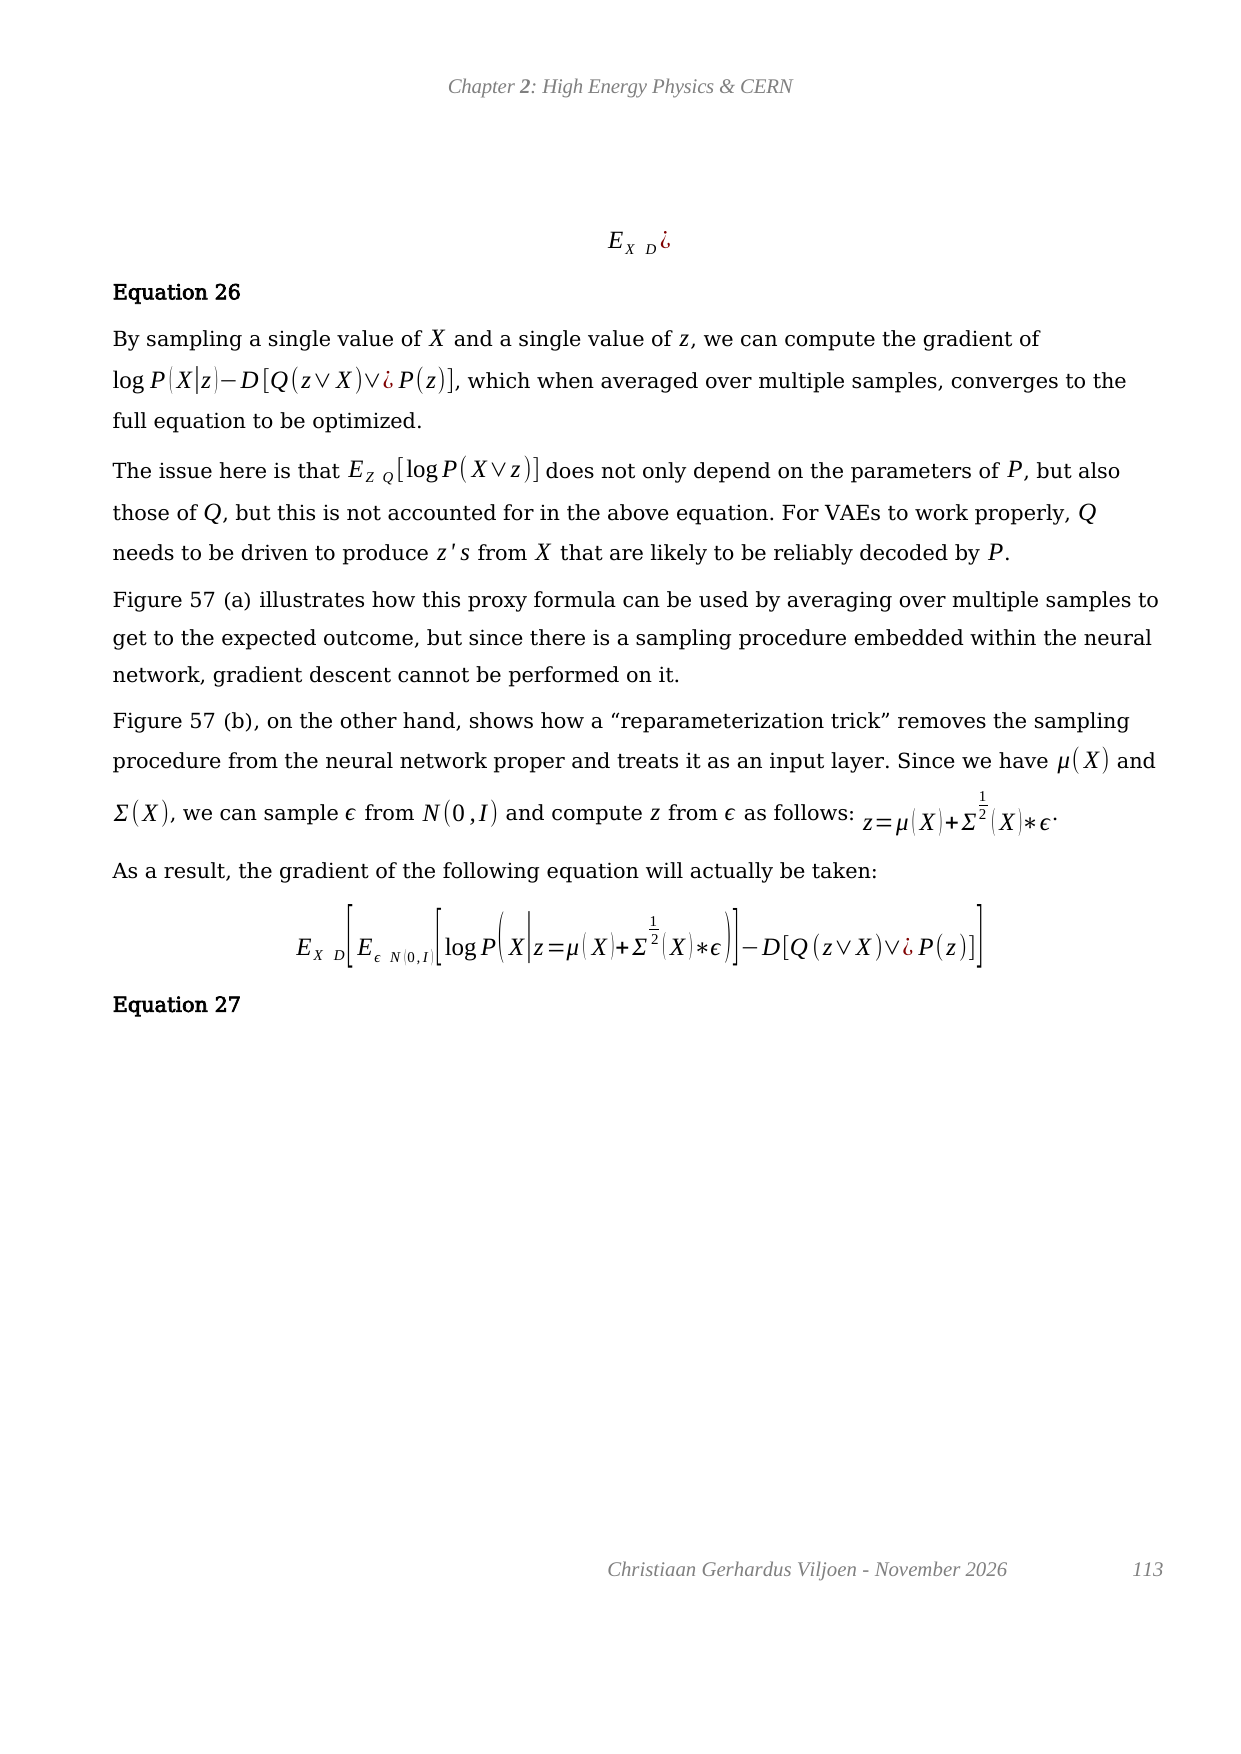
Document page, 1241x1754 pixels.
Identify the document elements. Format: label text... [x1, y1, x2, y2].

text Equation 27 [112, 991, 1165, 1016]
text By sampling a single value of and a single value of , we can compute the gradient of , which when averaged over multiple samples, converges to the full equation to be optimized. [112, 324, 1165, 433]
text Equation 26 [112, 279, 1165, 304]
text As a result, the gradient of the following equation will actually be taken: [112, 858, 1165, 883]
text Figure 57 (a) illustrates how this proxy formula can be used by averaging over multiple samples to get to the expected outcome, but since there is a sampling procedure embedded within the neural network, gradient descent cannot be performed on it. [112, 587, 1165, 687]
text The issue here is that does not only depend on the parameters of , but also those of , but this is not accounted for in the above equation. For VAEs to work properly, needs to be driven to produce from that are likely to be reliably decoded by . [112, 454, 1165, 566]
text Figure 57 (b), on the other hand, shows how a “reparameterization trick” removes the sampling procedure from the neural network proper and treats it as an input layer. Since we have and , we can sample from and compute from as follows: . [112, 708, 1165, 837]
